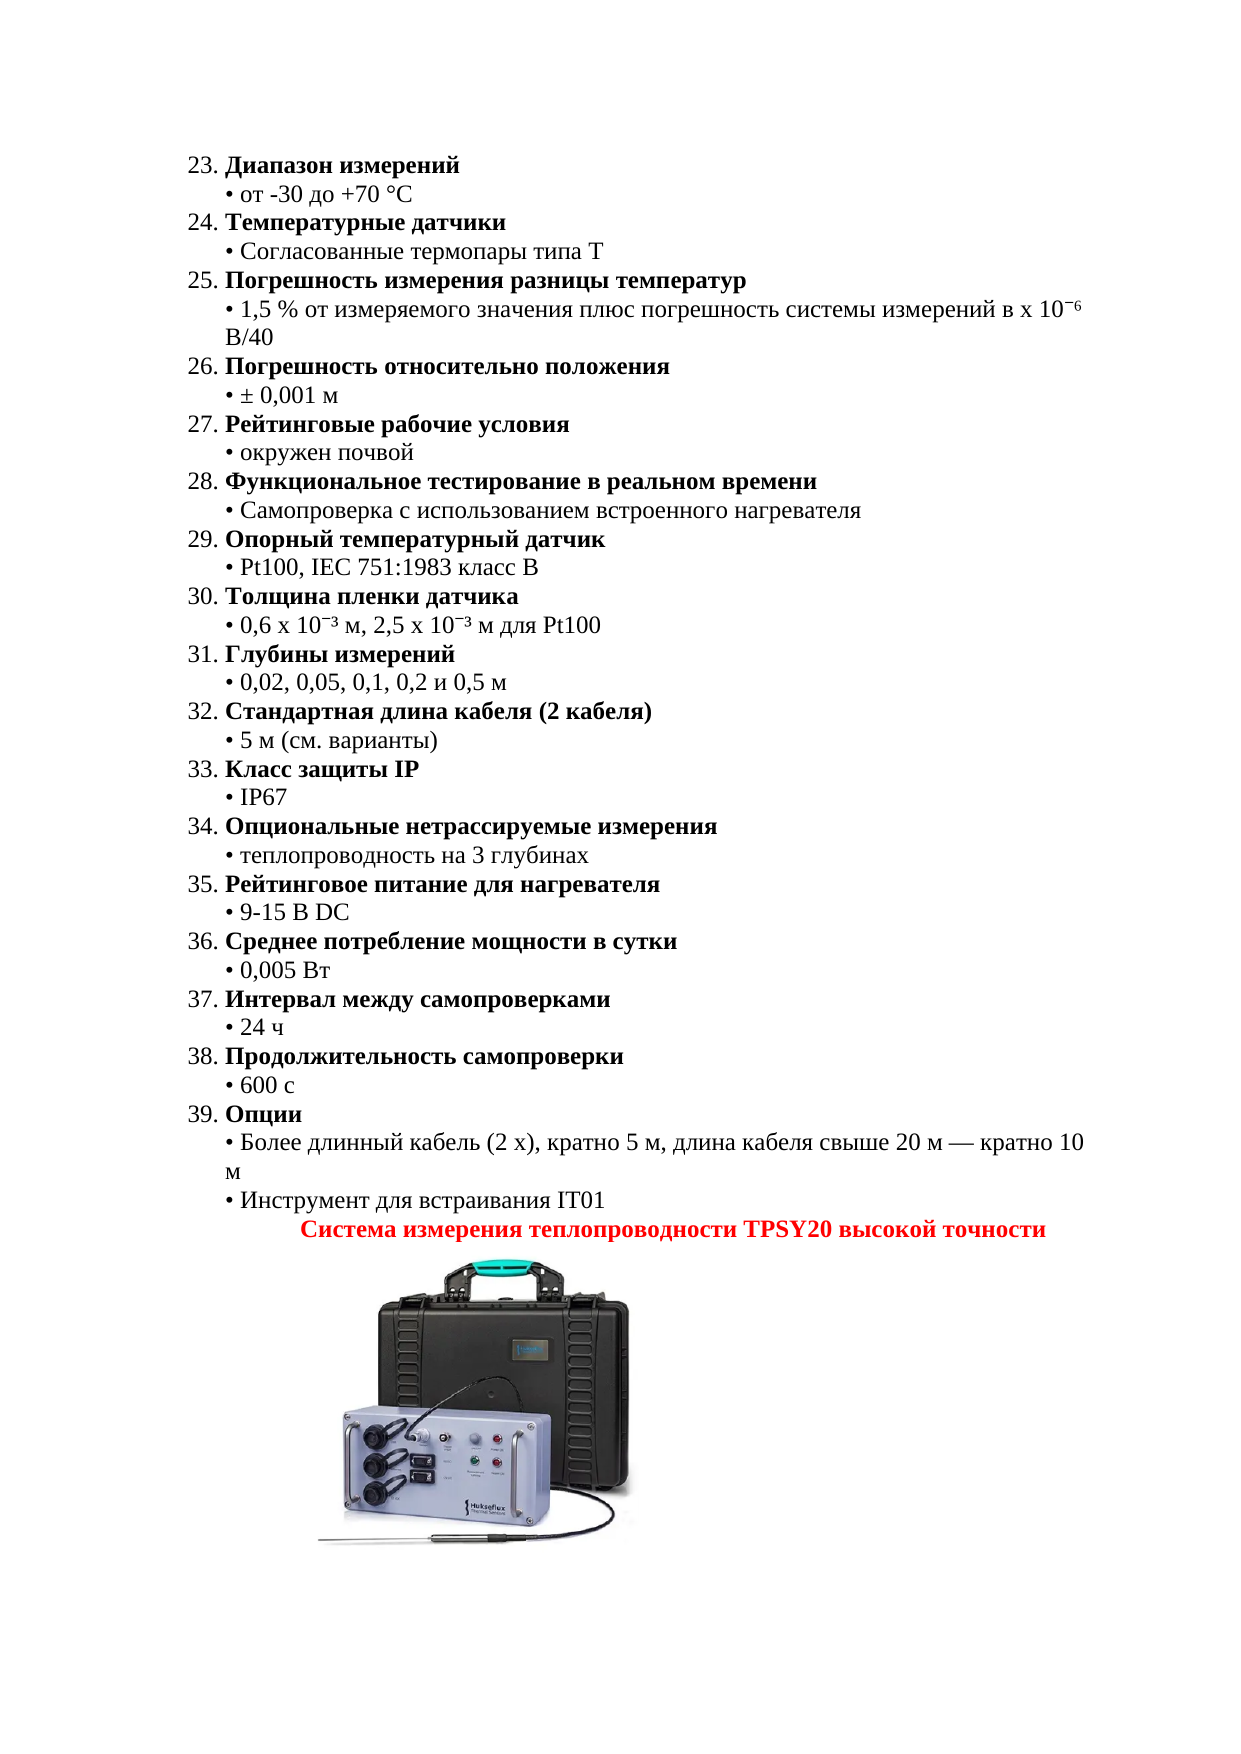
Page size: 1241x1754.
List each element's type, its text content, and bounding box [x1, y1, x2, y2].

list Стандартная длина кабеля (2 кабеля) • 5 м (см. варианты) [187, 696, 1090, 754]
list Продолжительность самопроверки • 600 с [187, 1041, 1090, 1099]
list Толщина пленки датчика • 0,6 x 10⁻³ м, 2,5 x 10⁻³ м для Pt100 [187, 581, 1090, 639]
list Рейтинговое питание для нагревателя • 9-15 В DC [187, 869, 1090, 926]
list Опциональные нетрассируемые измерения • теплопроводность на 3 глубинах [187, 811, 1090, 869]
list Функциональное тестирование в реальном времени • Самопроверка с использованием встроенного нагревателя [187, 466, 1090, 524]
list Рейтинговые рабочие условия • окружен почвой [187, 409, 1090, 466]
list Погрешность измерения разницы температур • 1,5 % от измеряемого значения плюс погрешность системы измерений в x 10⁻⁶ В/40 [187, 265, 1090, 351]
list Диапазон измерений • от -30 до +70 °C [187, 150, 1090, 207]
list Глубины измерений • 0,02, 0,05, 0,1, 0,2 и 0,5 м [187, 639, 1090, 696]
list Среднее потребление мощности в сутки • 0,005 Вт [187, 926, 1090, 984]
list Температурные датчики • Согласованные термопары типа T [187, 207, 1090, 265]
list Класс защиты IP • IP67 [187, 754, 1090, 811]
list Опции • Более длинный кабель (2 x), кратно 5 м, длина кабеля свыше 20 м — кратно 10 м • Инструмент для встраивания IT01 [187, 1099, 1090, 1214]
list Погрешность относительно положения • ± 0,001 м [187, 351, 1090, 409]
picture [300, 1242, 639, 1559]
list Интервал между самопроверками • 24 ч [187, 984, 1090, 1041]
list Опорный температурный датчик • Pt100, IEC 751:1983 класс B [187, 524, 1090, 581]
